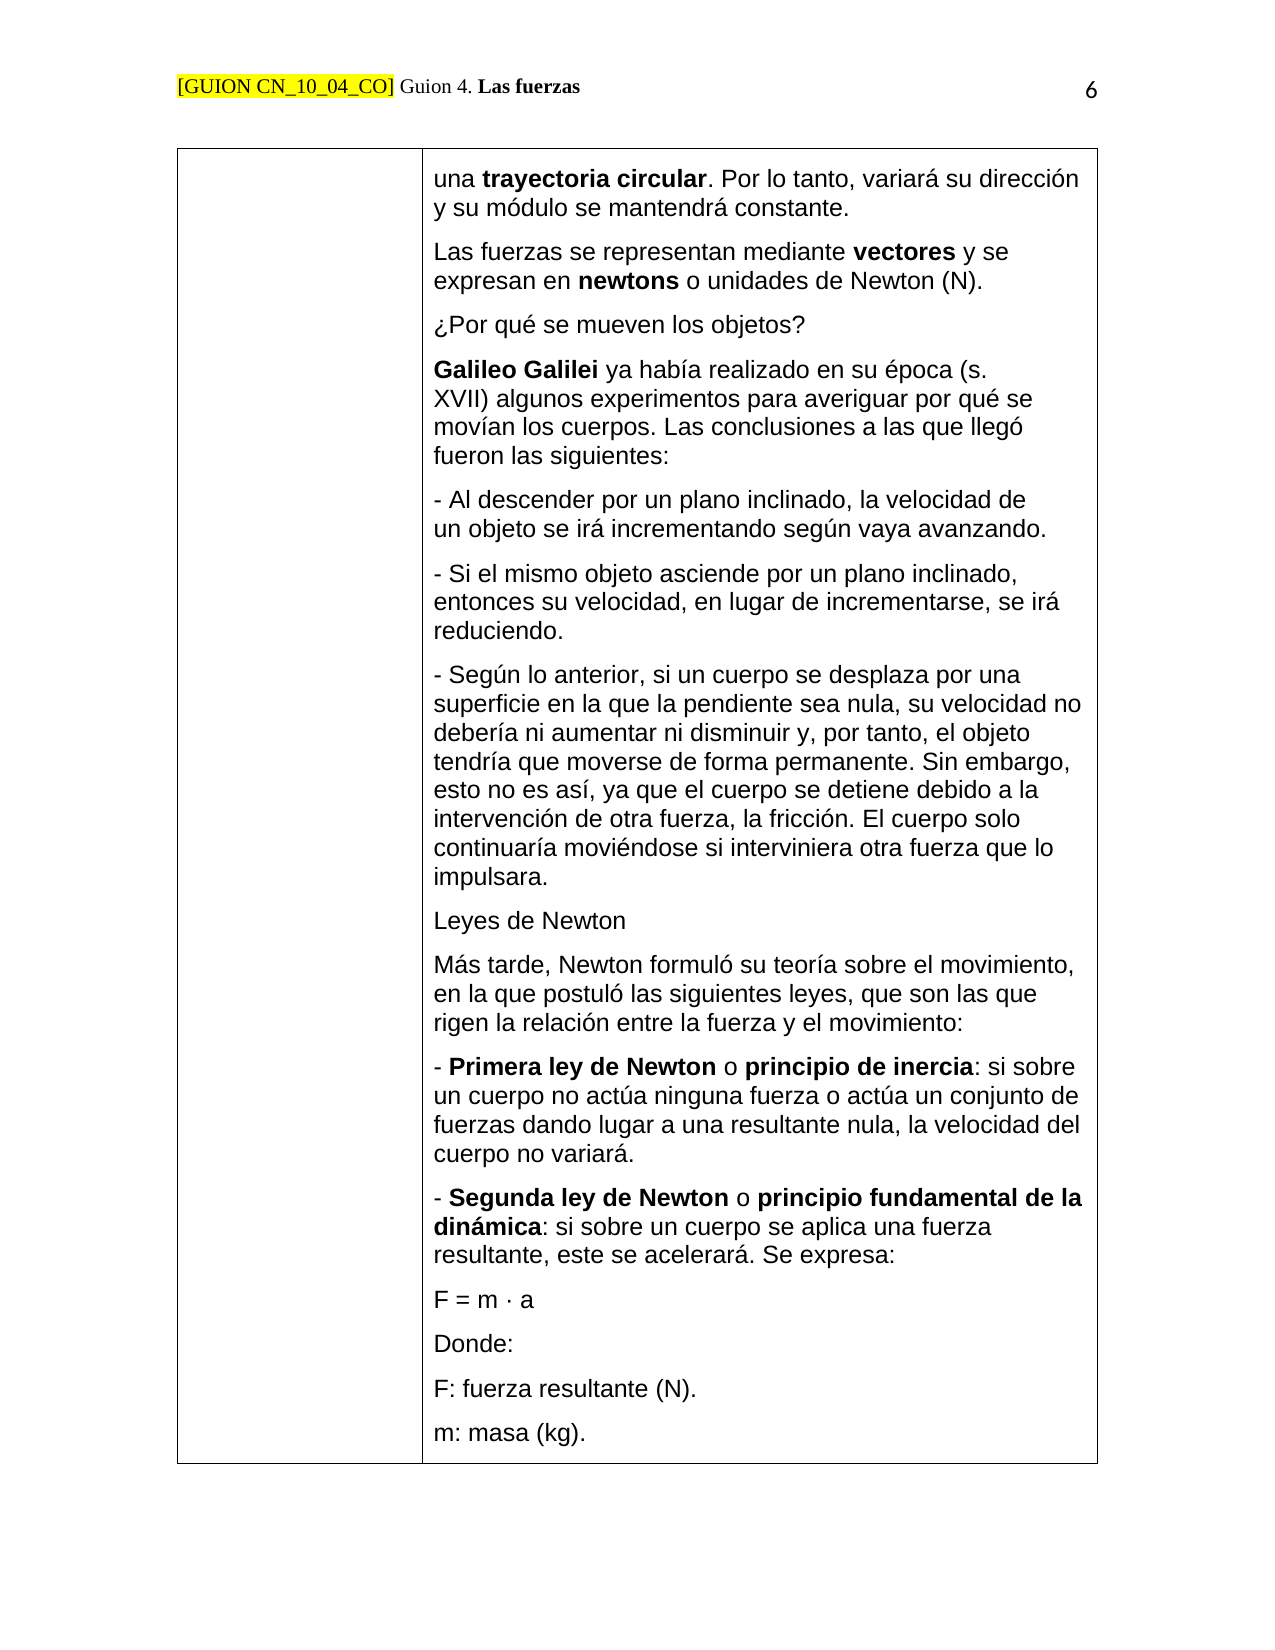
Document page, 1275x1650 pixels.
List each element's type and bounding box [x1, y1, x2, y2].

table_cell [178, 149, 422, 1462]
table_cell [423, 149, 1097, 1462]
